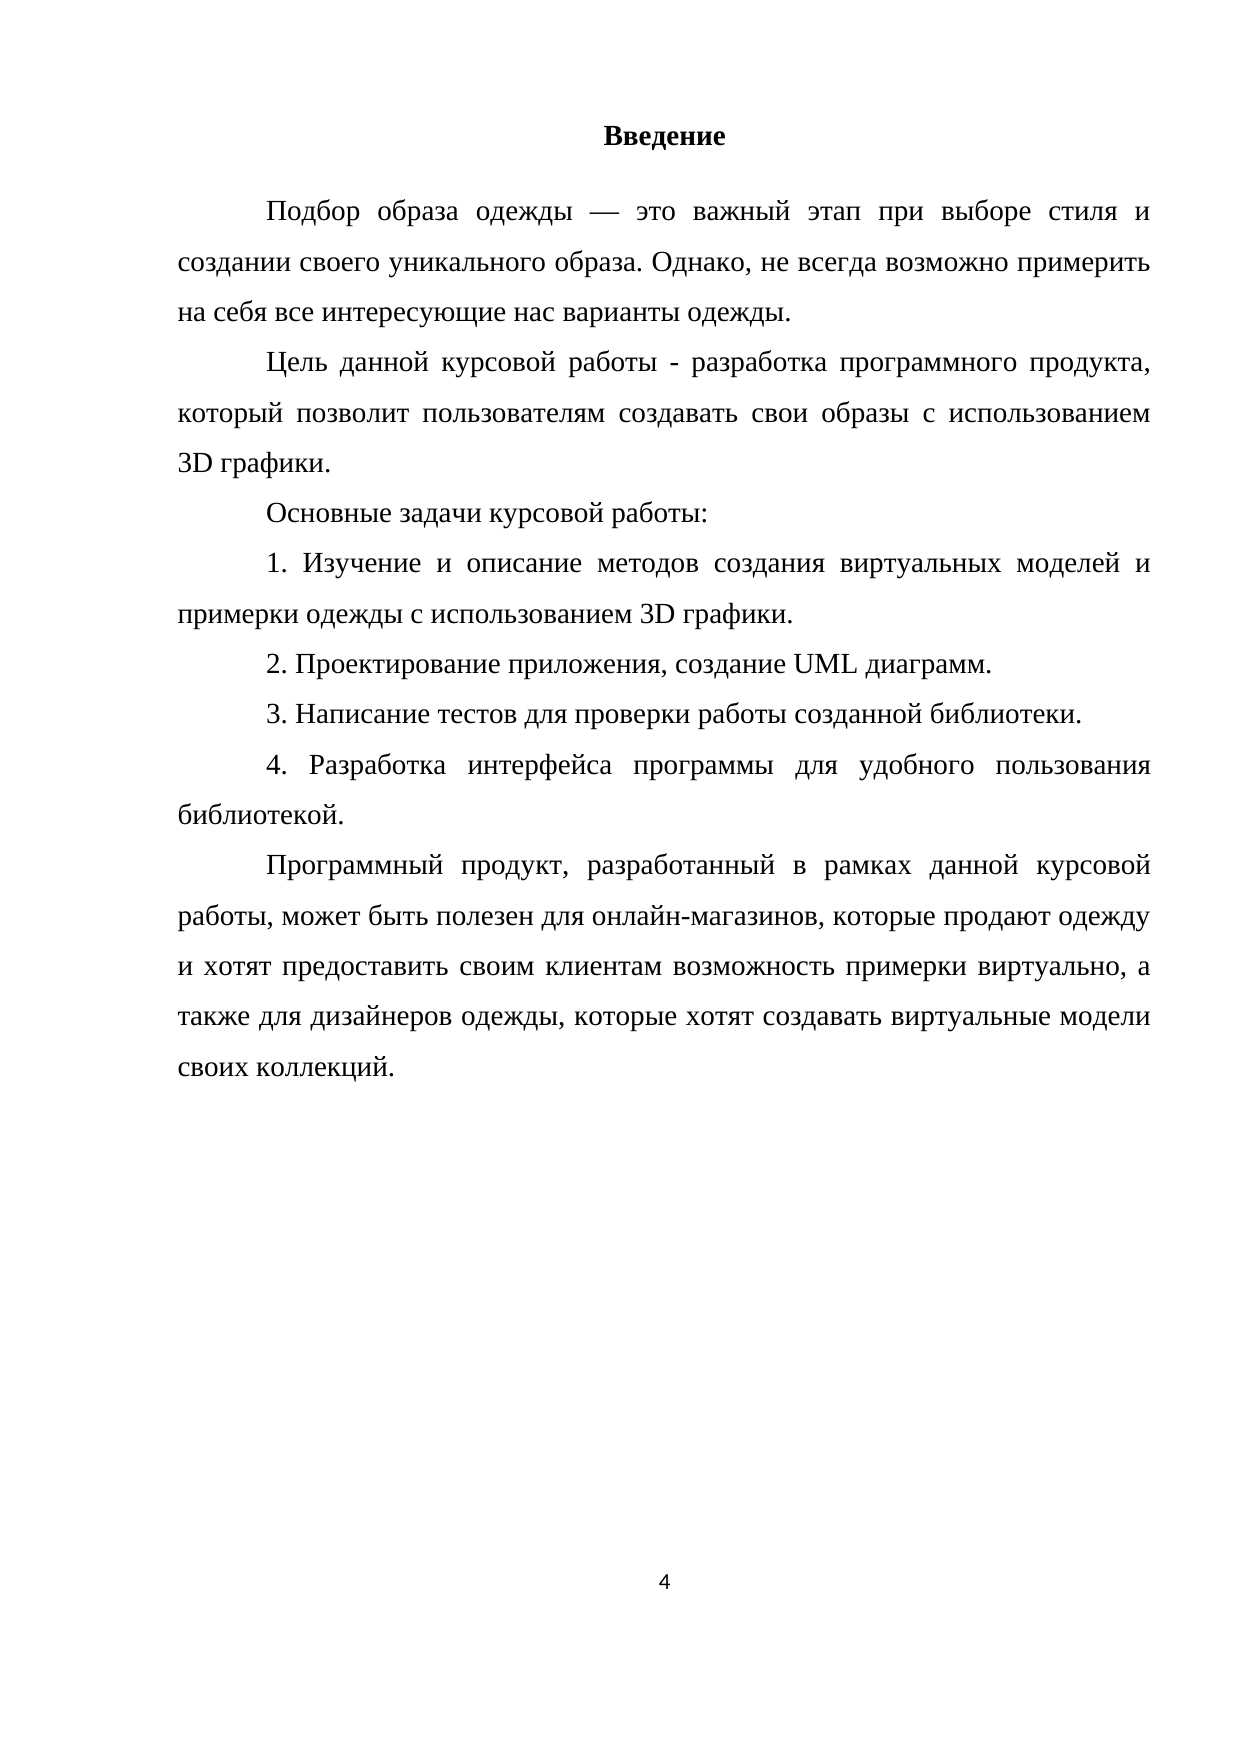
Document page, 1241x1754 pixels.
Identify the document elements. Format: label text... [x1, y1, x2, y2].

text Подбор образа одежды — это важный этап при выборе стиля и создании своего уникального образа. Однако, не всегда возможно примерить на себя все интересующие нас варианты одежды. [177, 193, 1152, 328]
text Программный продукт, разработанный в рамках данной курсовой работы, может быть полезен для онлайн-магазинов, которые продают одежду и хотят предоставить своим клиентам возможность примерки виртуально, а также для дизайнеров одежды, которые хотят создавать виртуальные модели своих коллекций. [177, 847, 1152, 1082]
text 2. Проектирование приложения, создание UML диаграмм. [177, 646, 1152, 680]
text 4. Разработка интерфейса программы для удобного пользования библиотекой. [177, 747, 1152, 831]
text Основные задачи курсовой работы: [177, 495, 1152, 529]
text 1. Изучение и описание методов создания виртуальных моделей и примерки одежды с использованием 3D графики. [177, 546, 1152, 629]
subtitle Введение [177, 118, 1152, 152]
text Цель данной курсовой работы - разработка программного продукта, который позволит пользователям создавать свои образы с использованием 3D графики. [177, 344, 1152, 478]
text 3. Написание тестов для проверки работы созданной библиотеки. [177, 697, 1152, 730]
